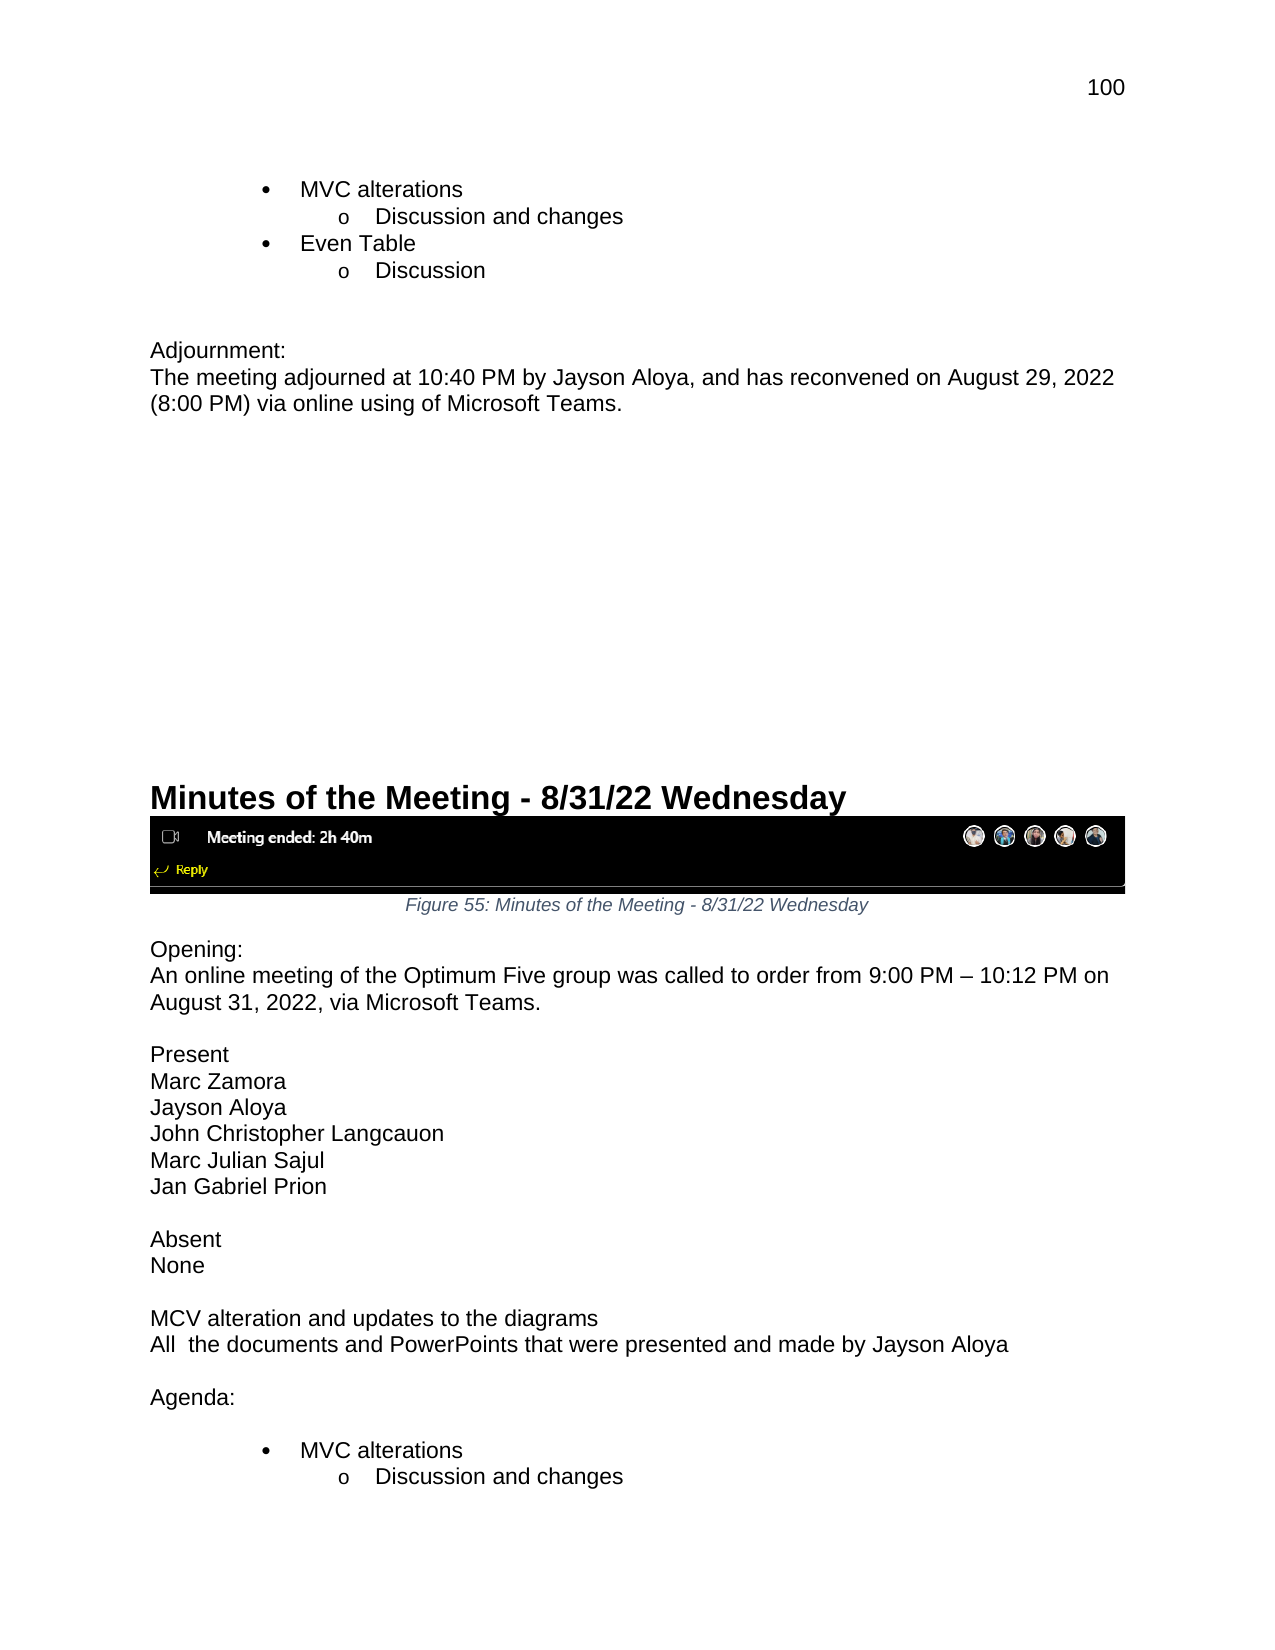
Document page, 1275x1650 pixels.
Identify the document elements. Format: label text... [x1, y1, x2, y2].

list Discussion and changes [337, 1463, 1125, 1491]
list MVC alterations [262, 176, 1125, 203]
list Discussion and changes [337, 203, 1125, 230]
text MCV alteration and updates to the diagrams [150, 1305, 1125, 1331]
text An online meeting of the Optimum Five group was called to order from 9:00 PM – 10:12 PM on August 31, 2022, via Microsoft Teams. [150, 962, 1125, 1015]
text Present [150, 1041, 1125, 1068]
text All the documents and PowerPoints that were presented and made by Jayson Aloya [150, 1331, 1125, 1357]
list MVC alterations [262, 1437, 1125, 1463]
text Jan Gabriel Prion [150, 1173, 1125, 1199]
text Agenda: [150, 1384, 1125, 1410]
text Minutes of the Meeting - 8/31/22 Wednesday [150, 778, 1125, 816]
list Discussion [337, 257, 1125, 284]
text John Christopher Langcauon [150, 1120, 1125, 1147]
picture [150, 816, 1125, 894]
text None [150, 1252, 1125, 1278]
text Marc Zamora [150, 1068, 1125, 1094]
text Jayson Aloya [150, 1094, 1125, 1120]
text Absent [150, 1226, 1125, 1252]
text The meeting adjourned at 10:40 PM by Jayson Aloya, and has reconvened on August 29, 2022 (8:00 PM) via online using of Microsoft Teams. [150, 363, 1125, 416]
list Even Table [262, 230, 1125, 257]
text Adjournment: [150, 337, 1125, 363]
text Marc Julian Sajul [150, 1147, 1125, 1173]
text Figure 55: Minutes of the Meeting - 8/31/22 Wednesday [150, 894, 1125, 915]
text Opening: [150, 936, 1125, 962]
